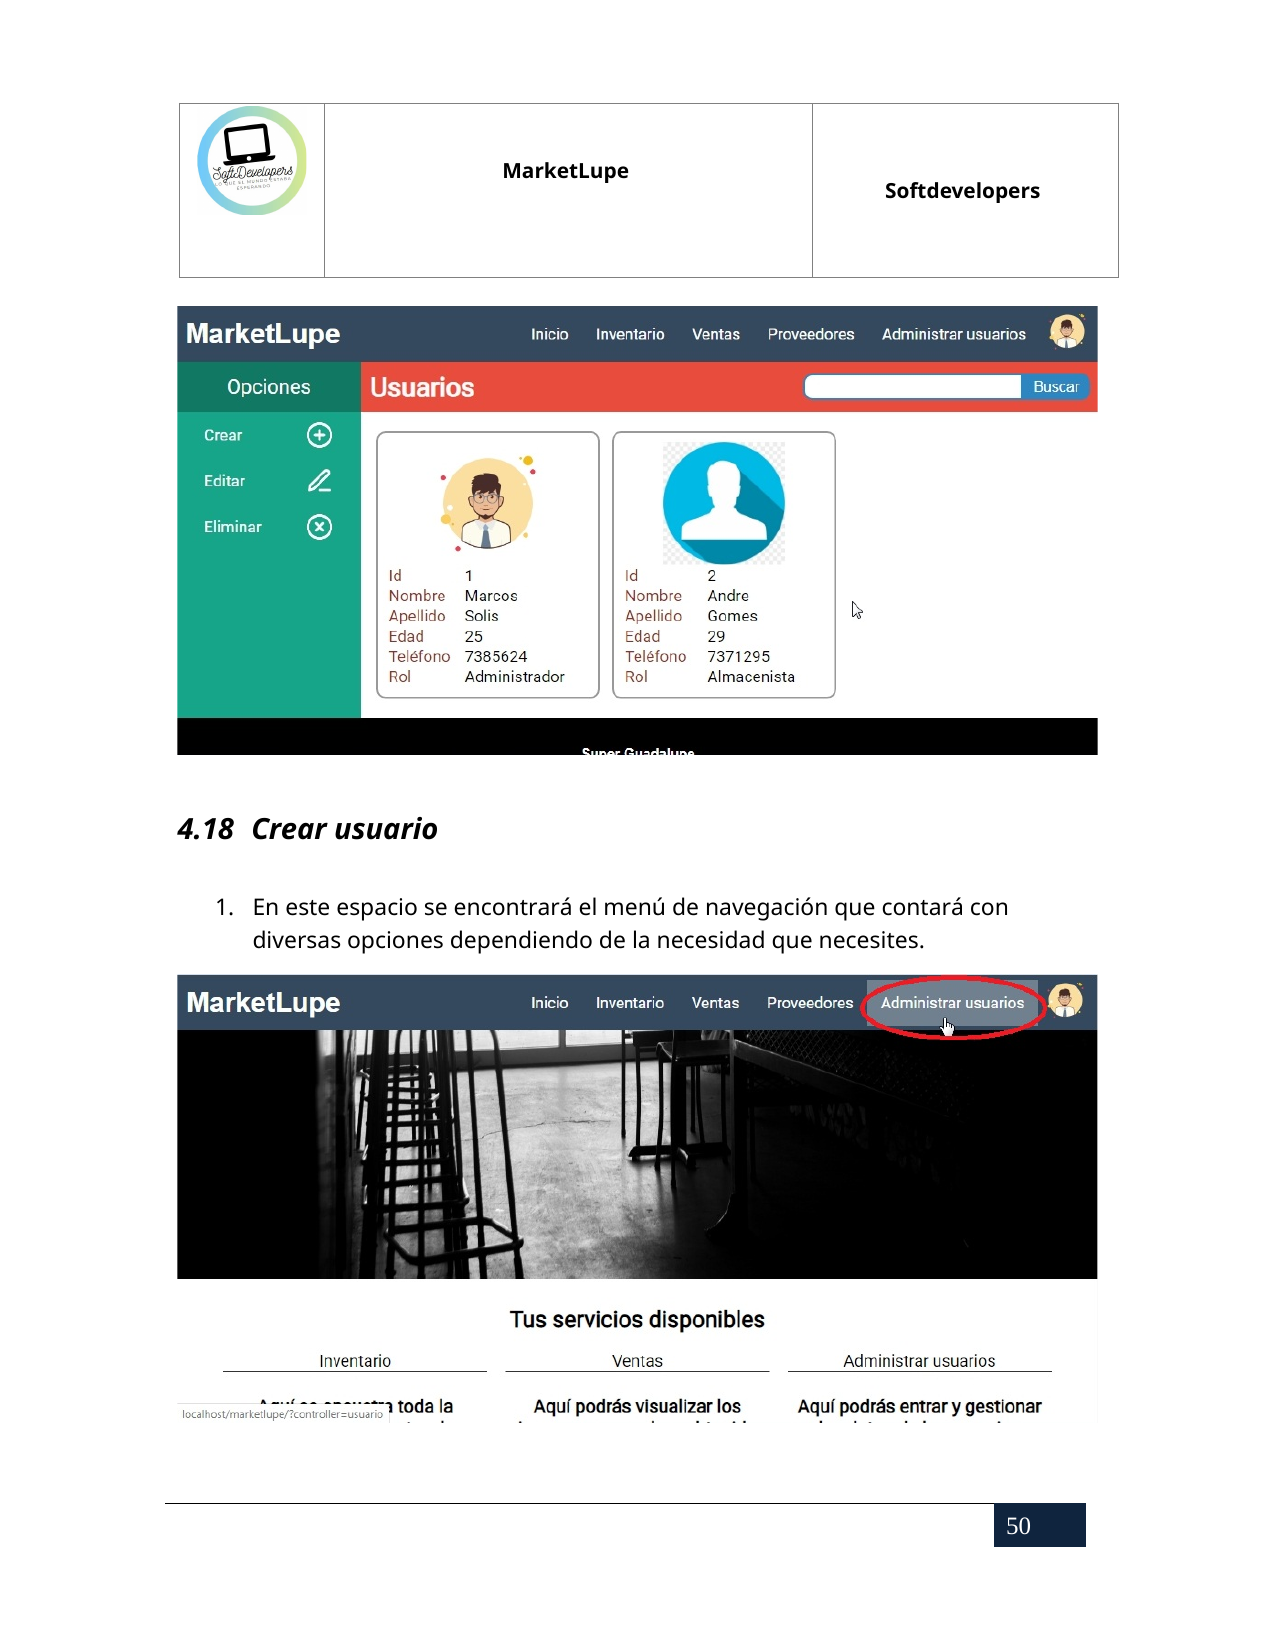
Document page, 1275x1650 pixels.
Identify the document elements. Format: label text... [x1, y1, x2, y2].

picture [197, 106, 307, 215]
list En este espacio se encontrará el menú de navegación que contará con diversas opciones dependiendo de la necesidad que necesites. [215, 891, 1098, 956]
subtitle Crear usuario [177, 808, 1098, 848]
picture [177, 306, 1098, 755]
picture [177, 974, 1098, 1423]
